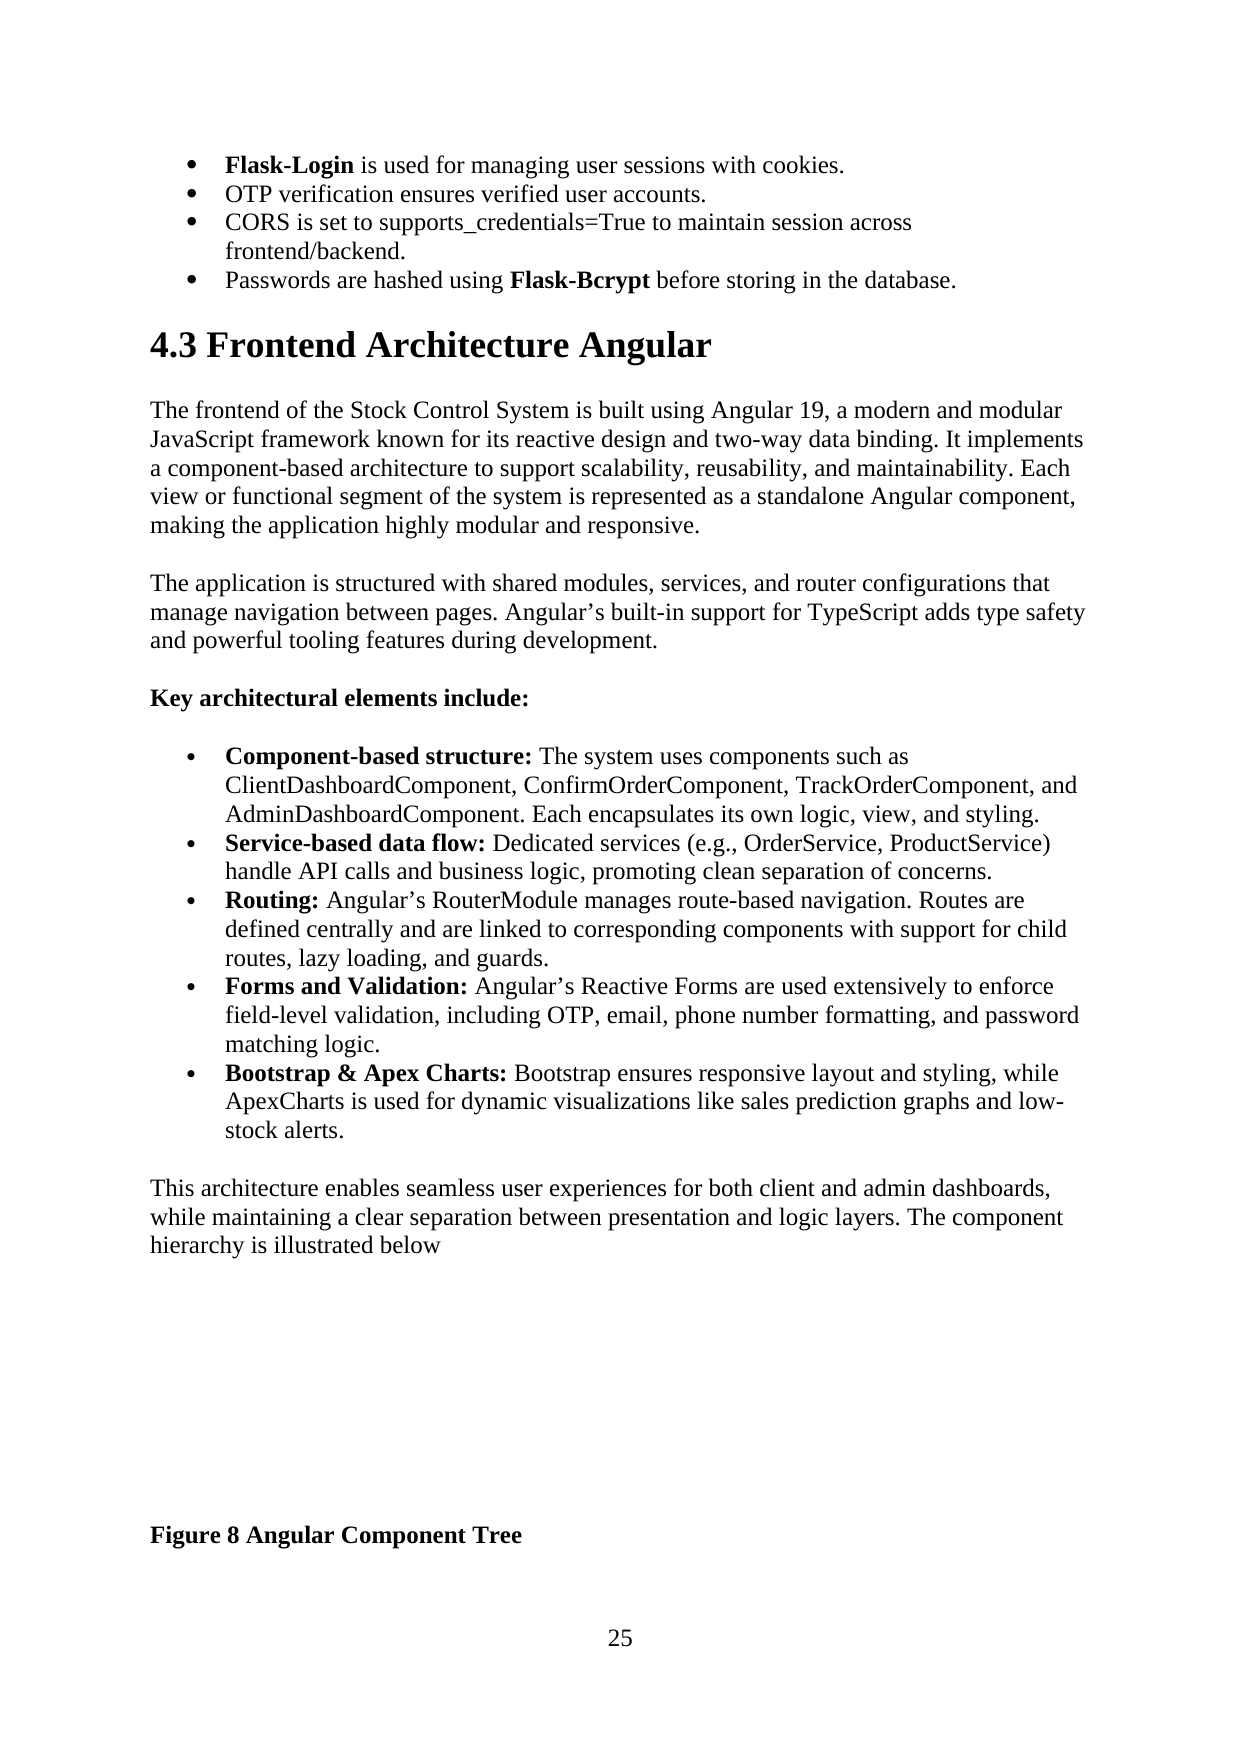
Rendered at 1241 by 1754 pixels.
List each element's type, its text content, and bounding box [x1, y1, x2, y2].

list Routing: Angular’s RouterModule manages route-based navigation. Routes are defined centrally and are linked to corresponding components with support for child routes, lazy loading, and guards. [187, 885, 1090, 971]
list Component-based structure: The system uses components such as ClientDashboardComponent, ConfirmOrderComponent, TrackOrderComponent, and AdminDashboardComponent. Each encapsulates its own logic, view, and styling. [187, 741, 1090, 828]
list CORS is set to supports_credentials=True to maintain session across frontend/backend. [187, 207, 1090, 265]
list Service-based data flow: Dedicated services (e.g., OrderService, ProductService) handle API calls and business logic, promoting clean separation of concerns. [187, 828, 1090, 885]
text Key architectural elements include: [150, 683, 1090, 712]
list Passwords are hashed using Flask-Bcrypt before storing in the database. [187, 265, 1090, 294]
list Bootstrap & Apex Charts: Bootstrap ensures responsive layout and styling, while ApexCharts is used for dynamic visualizations like sales prediction graphs and low-stock alerts. [187, 1058, 1090, 1144]
text This architecture enables seamless user experiences for both client and admin dashboards, while maintaining a clear separation between presentation and logic layers. The component hierarchy is illustrated below [150, 1173, 1090, 1259]
text The frontend of the Stock Control System is built using Angular 19, a modern and modular JavaScript framework known for its reactive design and two-way data binding. It implements a component-based architecture to support scalability, reusability, and maintainability. Each view or functional segment of the system is represented as a standalone Angular component, making the application highly modular and responsive. [150, 395, 1090, 539]
text 4.3 Frontend Architecture Angular [150, 323, 1090, 366]
text Figure 8 Angular Component Tree [150, 1520, 1090, 1549]
list Forms and Validation: Angular’s Reactive Forms are used extensively to enforce field-level validation, including OTP, email, phone number formatting, and password matching logic. [187, 971, 1090, 1058]
list OTP verification ensures verified user accounts. [187, 179, 1090, 207]
list Flask-Login is used for managing user sessions with cookies. [187, 150, 1090, 179]
text The application is structured with shared modules, services, and router configurations that manage navigation between pages. Angular’s built-in support for TypeScript adds type safety and powerful tooling features during development. [150, 568, 1090, 654]
